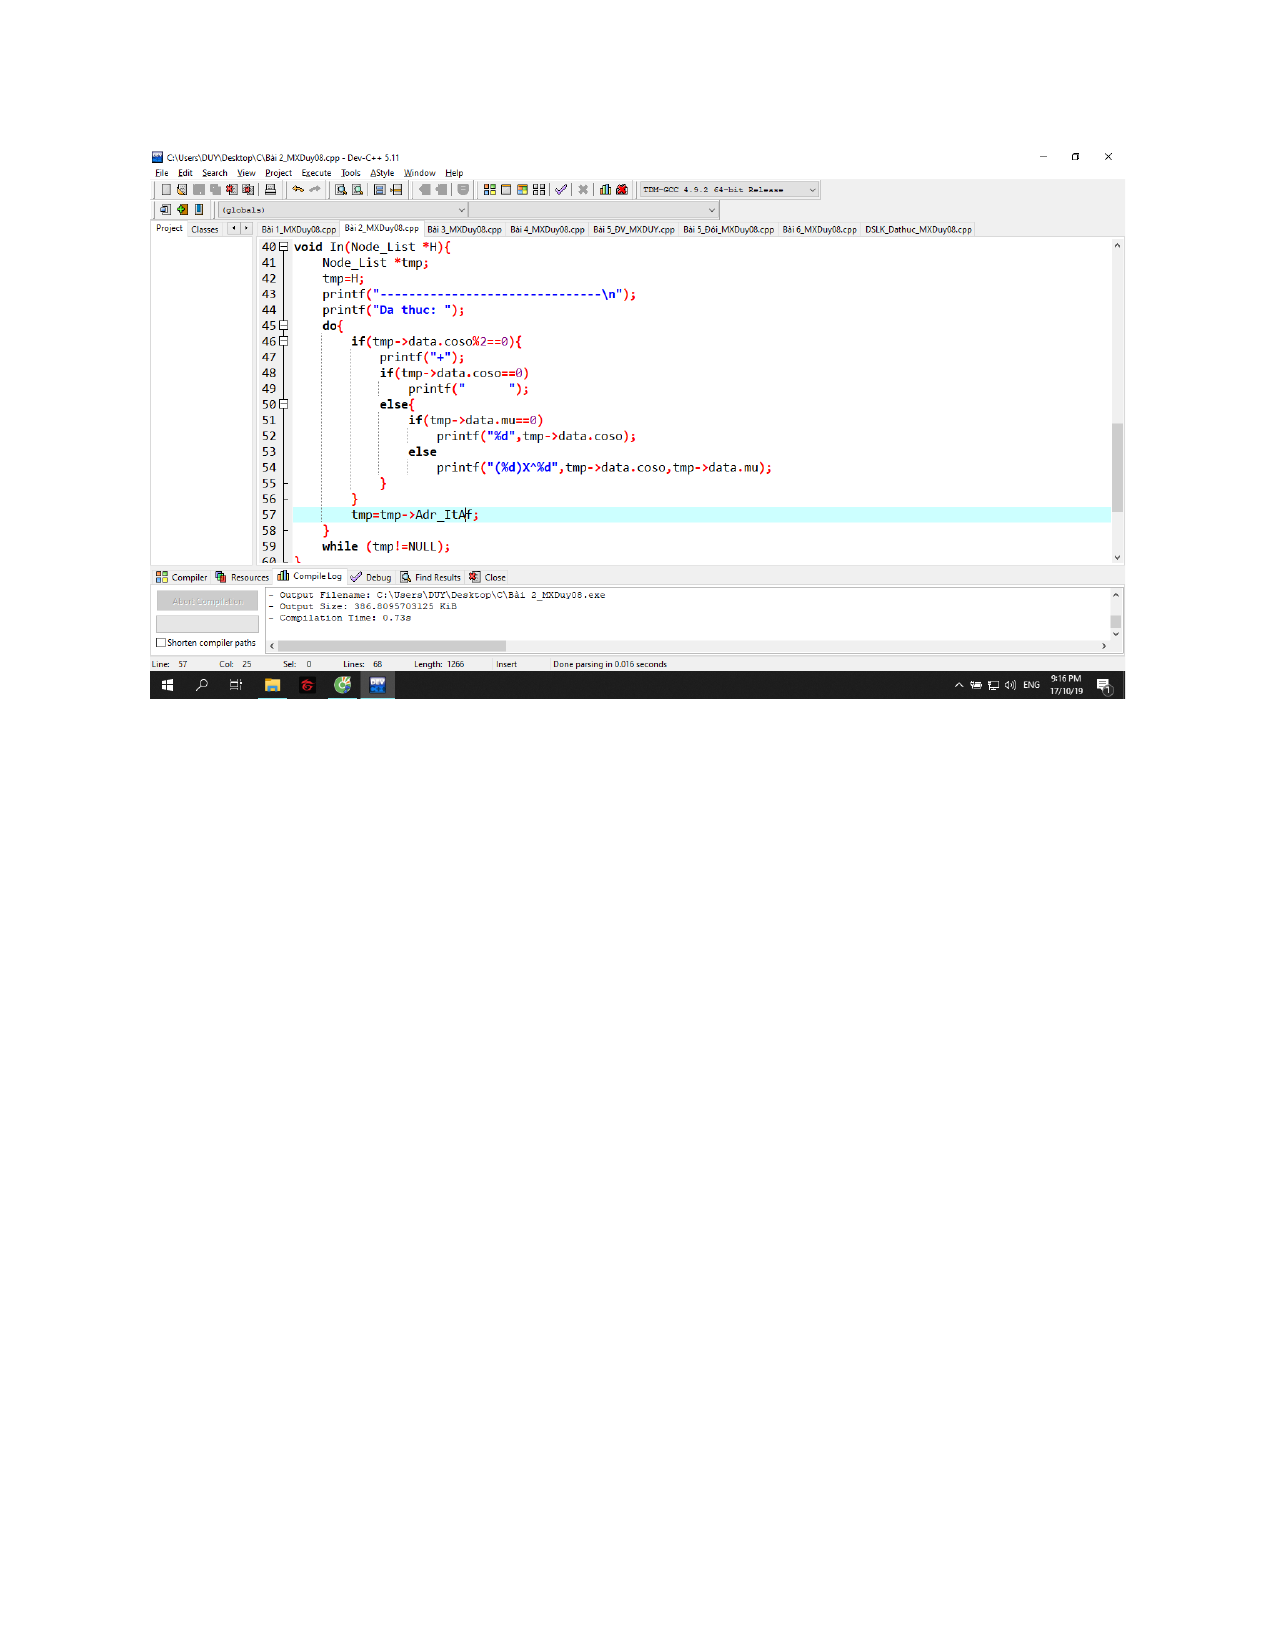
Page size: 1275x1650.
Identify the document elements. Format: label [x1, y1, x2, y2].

picture [150, 150, 1125, 699]
